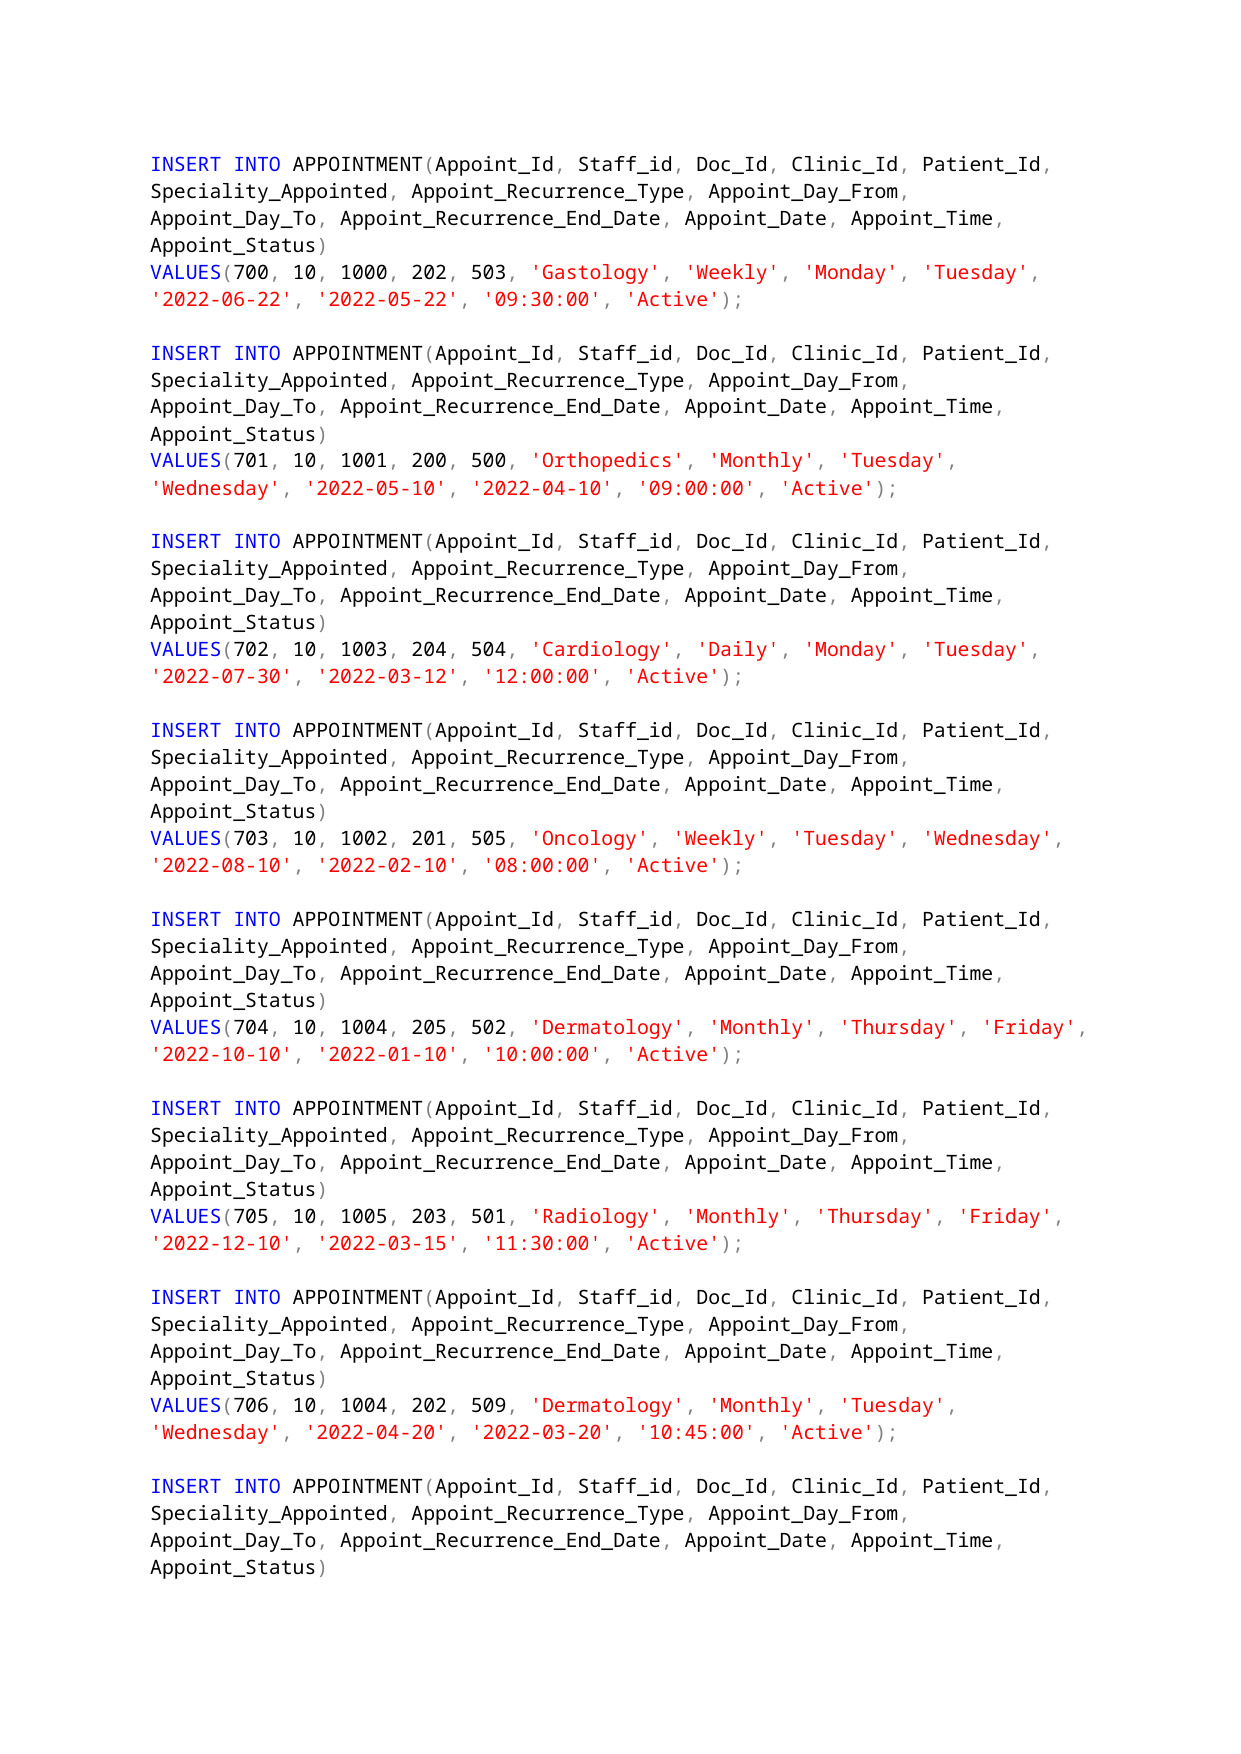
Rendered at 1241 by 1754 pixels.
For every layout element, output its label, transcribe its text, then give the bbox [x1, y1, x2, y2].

text VALUES(703, 10, 1002, 201, 505, 'Oncology', 'Weekly', 'Tuesday', 'Wednesday', '2022-08-10', '2022-02-10', '08:00:00', 'Active'); [150, 824, 1090, 878]
text VALUES(702, 10, 1003, 204, 504, 'Cardiology', 'Daily', 'Monday', 'Tuesday', '2022-07-30', '2022-03-12', '12:00:00', 'Active'); [150, 636, 1090, 689]
text VALUES(701, 10, 1001, 200, 500, 'Orthopedics', 'Monthly', 'Tuesday', 'Wednesday', '2022-05-10', '2022-04-10', '09:00:00', 'Active'); [150, 447, 1090, 501]
text VALUES(700, 10, 1000, 202, 503, 'Gastology', 'Weekly', 'Monday', 'Tuesday', '2022-06-22', '2022-05-22', '09:30:00', 'Active'); [150, 258, 1090, 312]
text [150, 1472, 1090, 1580]
text VALUES(705, 10, 1005, 203, 501, 'Radiology', 'Monthly', 'Thursday', 'Friday', '2022-12-10', '2022-03-15', '11:30:00', 'Active'); [150, 1202, 1090, 1256]
text VALUES(704, 10, 1004, 205, 502, 'Dermatology', 'Monthly', 'Thursday', 'Friday', '2022-10-10', '2022-01-10', '10:00:00', 'Active'); [150, 1013, 1090, 1067]
text VALUES(706, 10, 1004, 202, 509, 'Dermatology', 'Monthly', 'Tuesday', 'Wednesday', '2022-04-20', '2022-03-20', '10:45:00', 'Active'); [150, 1391, 1090, 1445]
